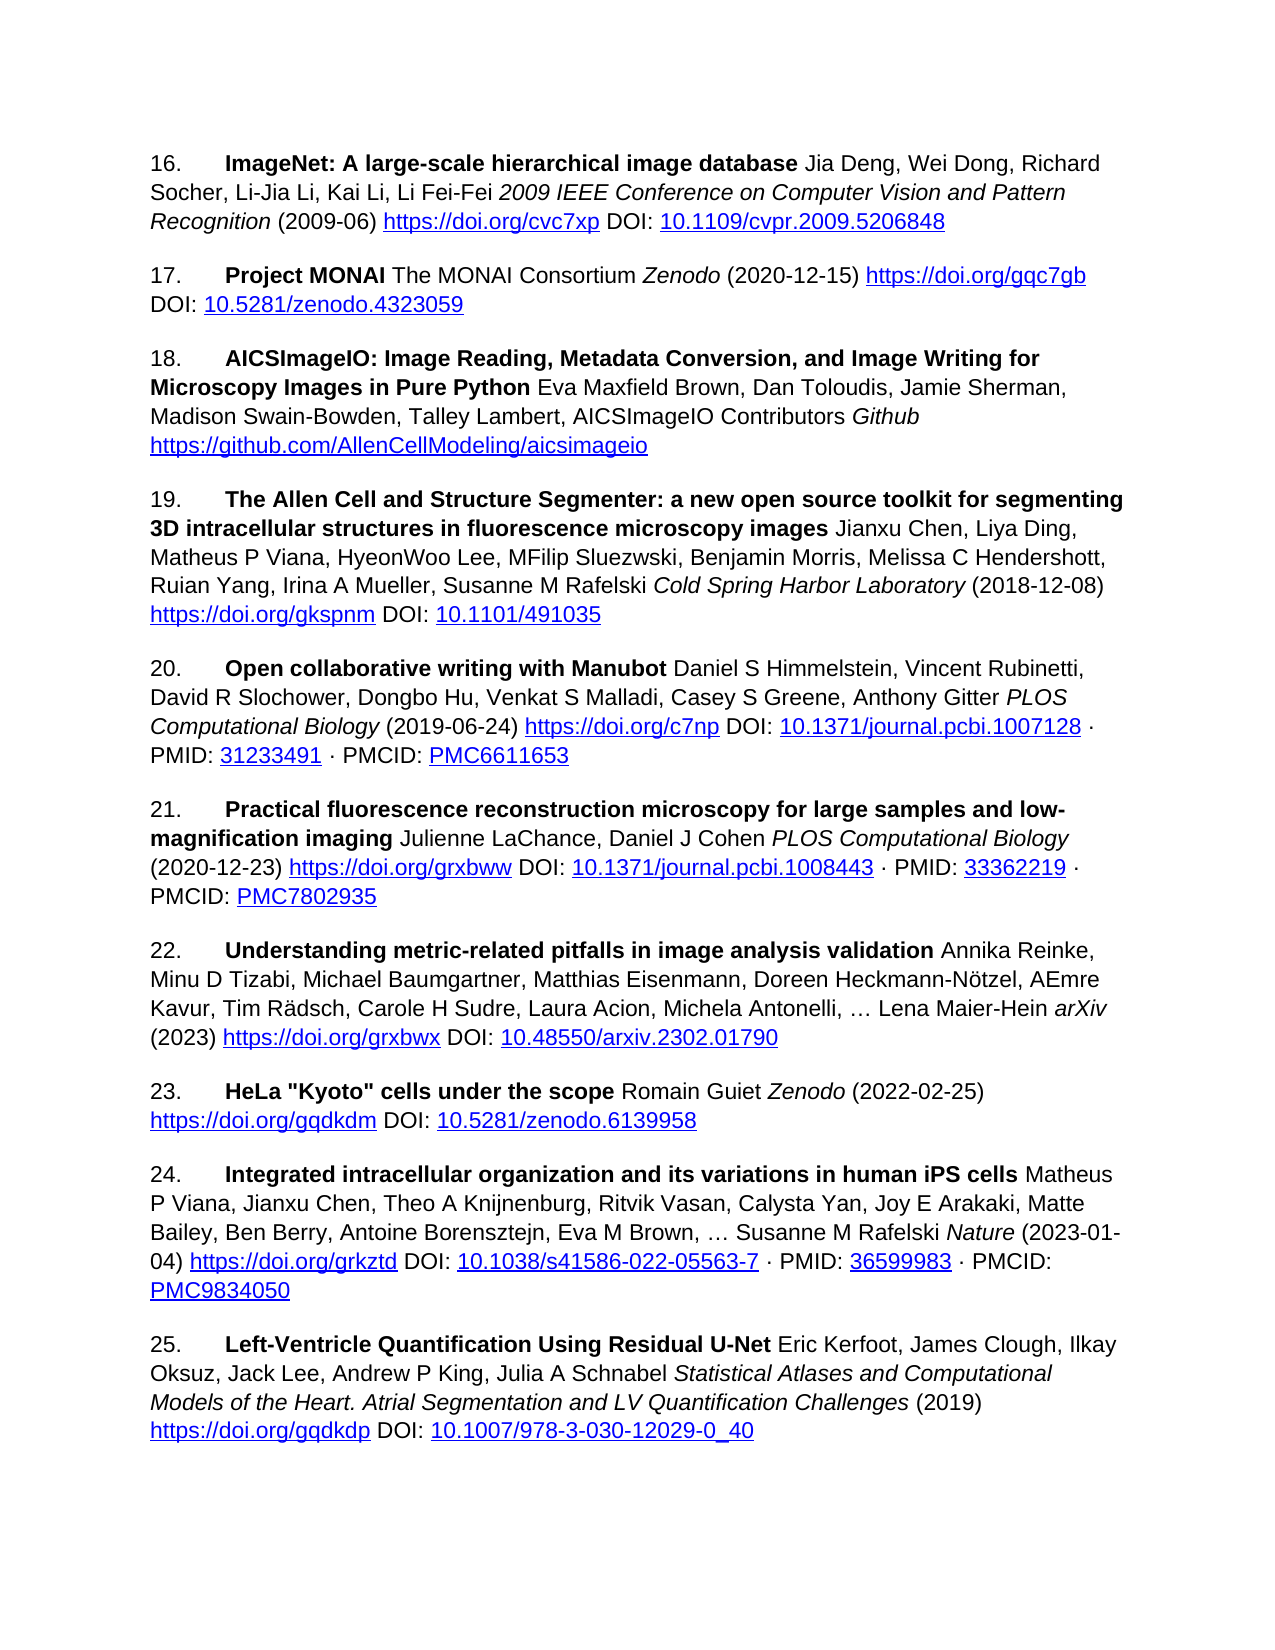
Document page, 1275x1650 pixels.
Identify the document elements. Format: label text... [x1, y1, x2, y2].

text 25. Left-Ventricle Quantification Using Residual U-Net Eric Kerfoot, James Clough, Ilkay Oksuz, Jack Lee, Andrew P King, Julia A Schnabel Statistical Atlases and Computational Models of the Heart. Atrial Segmentation and LV Quantification Challenges (2019) https://doi.org/gqdkdp DOI: 10.1007/978-3-030-12029-0_40 [150, 1331, 1125, 1444]
text 24. Integrated intracellular organization and its variations in human iPS cells Matheus P Viana, Jianxu Chen, Theo A Knijnenburg, Ritvik Vasan, Calysta Yan, Joy E Arakaki, Matte Bailey, Ben Berry, Antoine Borensztejn, Eva M Brown, … Susanne M Rafelski Nature (2023-01-04) https://doi.org/grkztd DOI: 10.1038/s41586-022-05563-7 · PMID: 36599983 · PMCID: PMC9834050 [150, 1161, 1125, 1303]
text 21. Practical fluorescence reconstruction microscopy for large samples and low-magnification imaging Julienne LaChance, Daniel J Cohen PLOS Computational Biology (2020-12-23) https://doi.org/grxbww DOI: 10.1371/journal.pcbi.1008443 · PMID: 33362219 · PMCID: PMC7802935 [150, 796, 1125, 909]
text 20. Open collaborative writing with Manubot Daniel S Himmelstein, Vincent Rubinetti, David R Slochower, Dongbo Hu, Venkat S Malladi, Casey S Greene, Anthony Gitter PLOS Computational Biology (2019-06-24) https://doi.org/c7np DOI: 10.1371/journal.pcbi.1007128 · PMID: 31233491 · PMCID: PMC6611653 [150, 655, 1125, 769]
text 17. Project MONAI The MONAI Consortium Zenodo (2020-12-15) https://doi.org/gqc7gb DOI: 10.5281/zenodo.4323059 [150, 262, 1125, 317]
text 16. ImageNet: A large-scale hierarchical image database Jia Deng, Wei Dong, Richard Socher, Li-Jia Li, Kai Li, Li Fei-Fei 2009 IEEE Conference on Computer Vision and Pattern Recognition (2009-06) https://doi.org/cvc7xp DOI: 10.1109/cvpr.2009.5206848 [150, 150, 1125, 234]
text 22. Understanding metric-related pitfalls in image analysis validation Annika Reinke, Minu D Tizabi, Michael Baumgartner, Matthias Eisenmann, Doreen Heckmann-Nötzel, AEmre Kavur, Tim Rädsch, Carole H Sudre, Laura Acion, Michela Antonelli, … Lena Maier-Hein arXiv (2023) https://doi.org/grxbwx DOI: 10.48550/arxiv.2302.01790 [150, 937, 1125, 1050]
text 18. AICSImageIO: Image Reading, Metadata Conversion, and Image Writing for Microscopy Images in Pure Python Eva Maxfield Brown, Dan Toloudis, Jamie Sherman, Madison Swain-Bowden, Talley Lambert, AICSImageIO Contributors Github https://github.com/AllenCellModeling/aicsimageio [150, 345, 1125, 458]
text 19. The Allen Cell and Structure Segmenter: a new open source toolkit for segmenting 3D intracellular structures in fluorescence microscopy images Jianxu Chen, Liya Ding, Matheus P Viana, HyeonWoo Lee, MFilip Sluezwski, Benjamin Morris, Melissa C Hendershott, Ruian Yang, Irina A Mueller, Susanne M Rafelski Cold Spring Harbor Laboratory (2018-12-08) https://doi.org/gkspnm DOI: 10.1101/491035 [150, 486, 1125, 628]
text 23. HeLa "Kyoto" cells under the scope Romain Guiet Zenodo (2022-02-25) https://doi.org/gqdkdm DOI: 10.5281/zenodo.6139958 [150, 1078, 1125, 1133]
